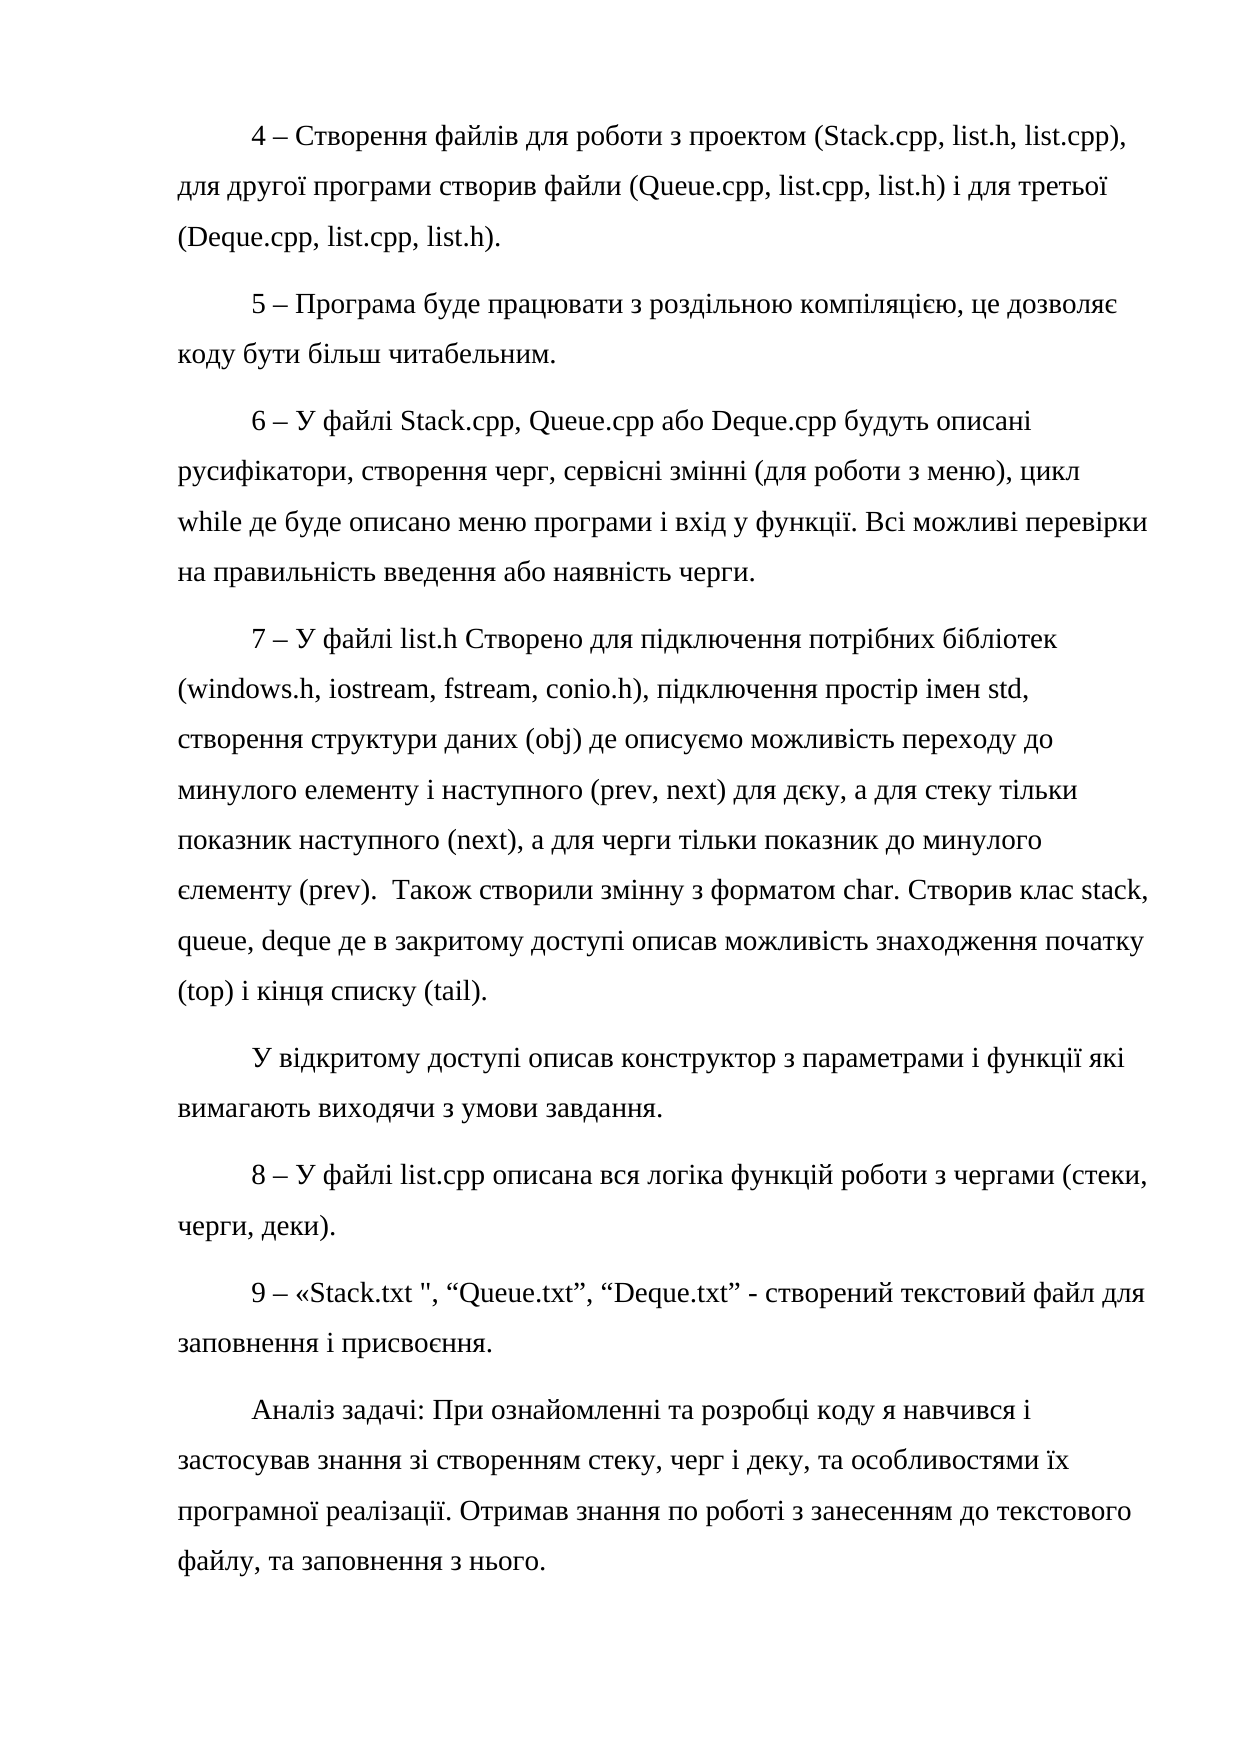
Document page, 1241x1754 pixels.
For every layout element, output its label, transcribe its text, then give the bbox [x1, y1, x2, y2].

text У відкритому доступі описав конструктор з параметрами і функції які вимагають виходячи з умови завдання. [177, 1040, 1152, 1124]
text 9 – «Stack.txt ", “Queue.txt”, “Deque.txt” - створений текстовий файл для заповнення і присвоєння. [177, 1275, 1152, 1358]
text 4 – Створення файлів для роботи з проектом (Stack.cpp, list.h, list.cpp), для другої програми створив файли (Queue.cpp, list.cpp, list.h) і для третьої (Deque.cpp, list.cpp, list.h). [177, 118, 1152, 252]
text 6 – У файлі Stack.cpp, Queue.cpp або Deque.cpp будуть описані русифікатори, створення черг, сервісні змінні (для роботи з меню), цикл while де буде описано меню програми і вхід у функції. Всі можливі перевірки на правильність введення або наявність черги. [177, 403, 1152, 587]
text 5 – Програма буде працювати з роздільною компіляцією, це дозволяє коду бути більш читабельним. [177, 286, 1152, 369]
text 8 – У файлі list.cpp описана вся логіка функцій роботи з чергами (стеки, черги, деки). [177, 1157, 1152, 1241]
text Аналіз задачі: При ознайомленні та розробці коду я навчився і застосував знання зі створенням стеку, черг і деку, та особливостями їх програмної реалізації. Отримав знання по роботі з занесенням до текстового файлу, та заповнення з нього. [177, 1392, 1152, 1576]
text 7 – У файлі list.h Створено для підключення потрібних бібліотек (windows.h, iostream, fstream, conio.h), підключення простір імен std, створення структури даних (obj) де описуємо можливість переходу до минулого елементу і наступного (prev, next) для дєку, а для стеку тільки показник наступного (next), а для черги тільки показник до минулого єлементу (prev). Також створили змінну з форматом char. Створив клас stack, queue, deque де в закритому доступі описав можливість знаходження початку (top) і кінця списку (tail). [177, 621, 1152, 1007]
